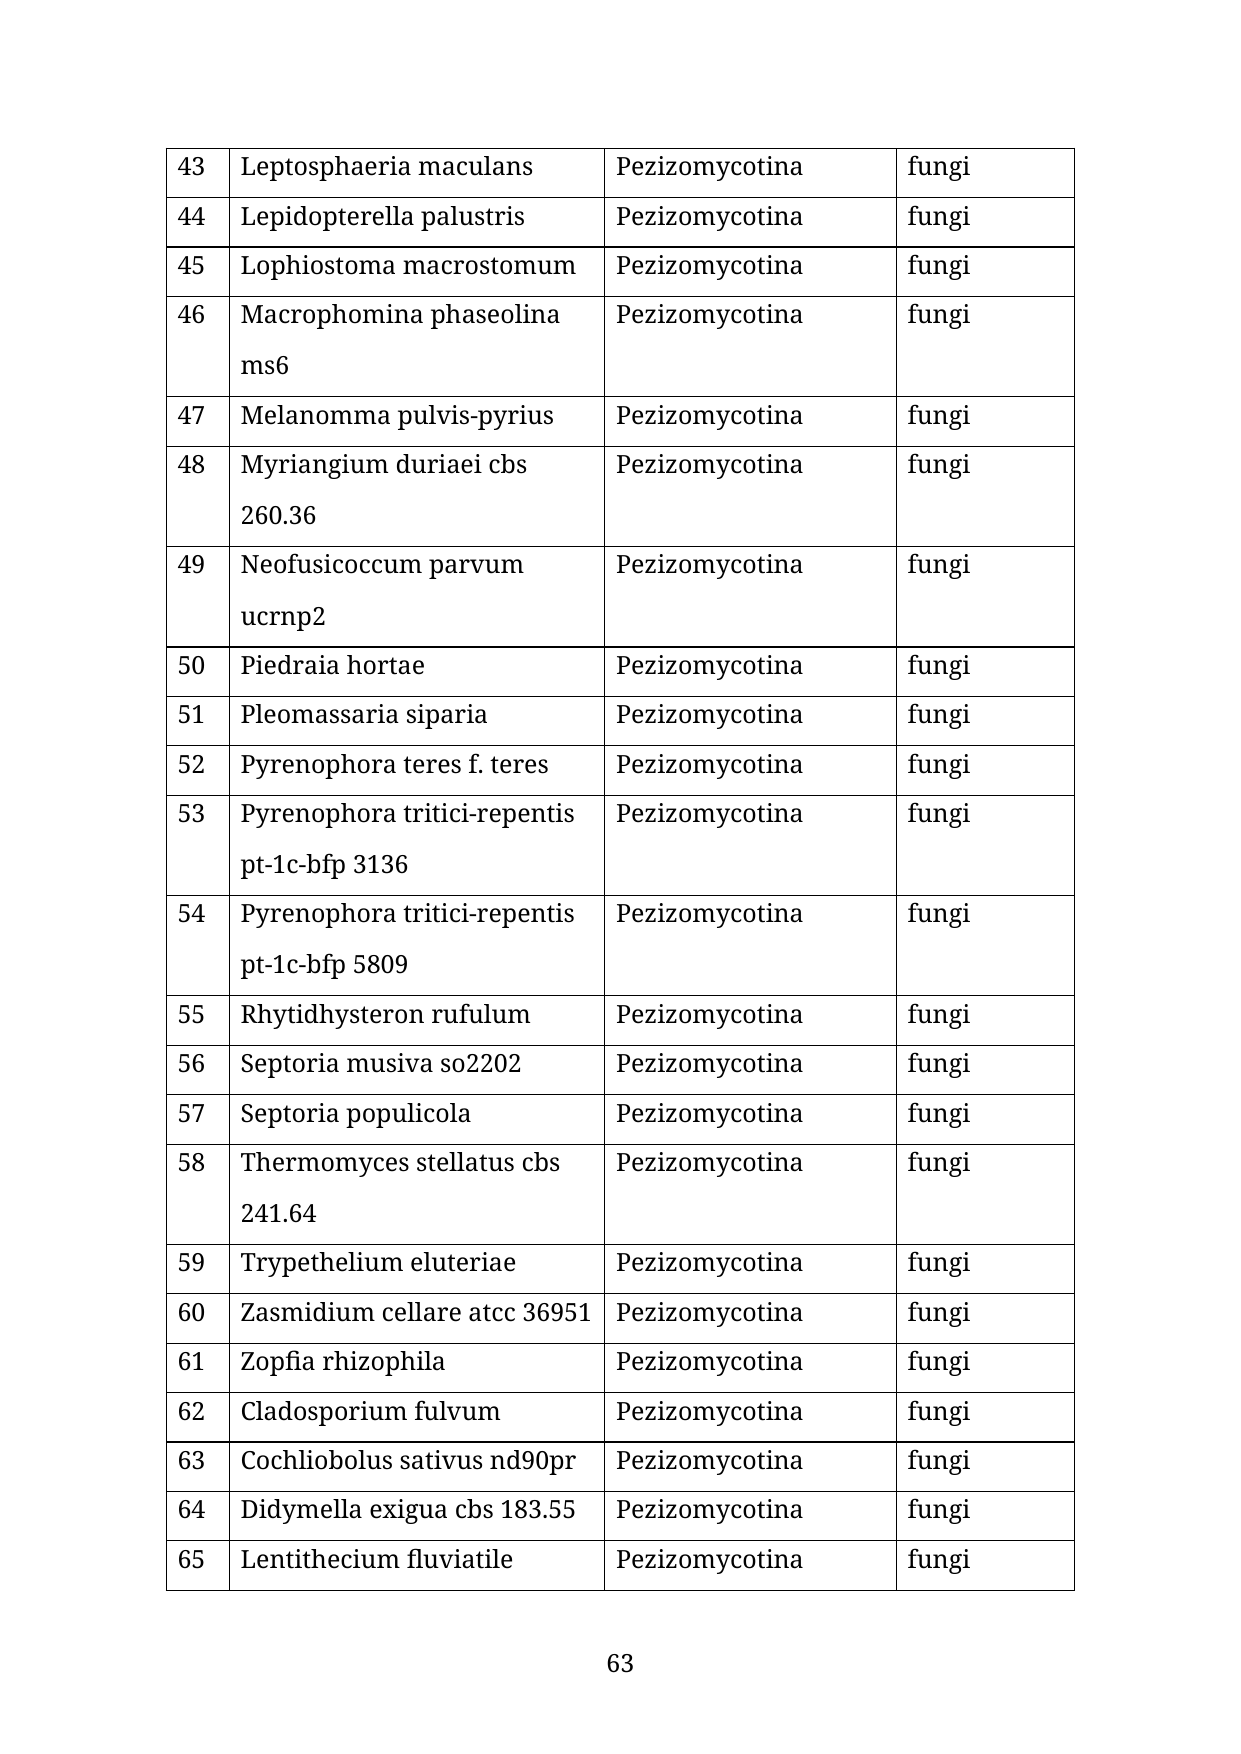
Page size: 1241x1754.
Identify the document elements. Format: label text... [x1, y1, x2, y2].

table_cell Pezizomycotina [605, 1294, 896, 1343]
table_cell Pezizomycotina [605, 796, 896, 895]
table_cell fungi [897, 1145, 1074, 1244]
table_cell fungi [897, 1046, 1074, 1094]
table_cell 60 [167, 1294, 229, 1343]
table_cell fungi [897, 648, 1074, 696]
table_cell fungi [897, 149, 1074, 197]
table_cell Zasmidium cellare atcc 36951 [230, 1294, 604, 1343]
table_cell Myriangium duriaei cbs 260.36 [230, 447, 604, 546]
table_cell Neofusicoccum parvum ucrnp2 [230, 547, 604, 646]
table_cell Septoria populicola [230, 1095, 604, 1143]
table_cell 54 [167, 896, 229, 995]
table_cell 49 [167, 547, 229, 646]
table_cell Piedraia hortae [230, 648, 604, 696]
table_cell Cladosporium fulvum [230, 1393, 604, 1441]
table_cell fungi [897, 996, 1074, 1045]
table_cell 47 [167, 397, 229, 446]
table_cell Pezizomycotina [605, 1492, 896, 1540]
table_cell 55 [167, 996, 229, 1045]
table_cell 46 [167, 297, 229, 396]
table_cell Pezizomycotina [605, 447, 896, 546]
table_cell Pezizomycotina [605, 1095, 896, 1143]
table_cell fungi [897, 697, 1074, 745]
table_cell Pezizomycotina [605, 697, 896, 745]
table_cell 63 [167, 1443, 229, 1491]
table_cell fungi [897, 1294, 1074, 1343]
table_cell fungi [897, 1492, 1074, 1540]
table_cell Pezizomycotina [605, 1393, 896, 1441]
table_cell Pezizomycotina [605, 746, 896, 794]
table_cell fungi [897, 796, 1074, 895]
table_cell 65 [167, 1541, 229, 1589]
table_cell Pyrenophora tritici-repentis pt-1c-bfp 5809 [230, 896, 604, 995]
table_cell Rhytidhysteron rufulum [230, 996, 604, 1045]
table_cell fungi [897, 1344, 1074, 1392]
table_cell fungi [897, 297, 1074, 396]
table_cell Pezizomycotina [605, 1443, 896, 1491]
table_cell Pyrenophora teres f. teres [230, 746, 604, 794]
table_cell fungi [897, 1393, 1074, 1441]
table_cell 43 [167, 149, 229, 197]
table_cell fungi [897, 397, 1074, 446]
table_cell Pezizomycotina [605, 297, 896, 396]
table_cell 61 [167, 1344, 229, 1392]
table_cell Pleomassaria siparia [230, 697, 604, 745]
table_cell 53 [167, 796, 229, 895]
table_cell Pezizomycotina [605, 1245, 896, 1293]
table_cell 48 [167, 447, 229, 546]
table_cell fungi [897, 896, 1074, 995]
table_cell 58 [167, 1145, 229, 1244]
table_cell fungi [897, 198, 1074, 246]
table_cell Pezizomycotina [605, 1541, 896, 1589]
table_cell Pezizomycotina [605, 1145, 896, 1244]
table_cell Septoria musiva so2202 [230, 1046, 604, 1094]
table_cell Thermomyces stellatus cbs 241.64 [230, 1145, 604, 1244]
table_cell 45 [167, 248, 229, 296]
table_cell Pezizomycotina [605, 198, 896, 246]
table_cell Macrophomina phaseolina ms6 [230, 297, 604, 396]
table_cell 51 [167, 697, 229, 745]
table_cell Pezizomycotina [605, 1344, 896, 1392]
table_cell Pezizomycotina [605, 1046, 896, 1094]
table_cell fungi [897, 1541, 1074, 1589]
table_cell 62 [167, 1393, 229, 1441]
table_cell Lophiostoma macrostomum [230, 248, 604, 296]
table_cell Zopfia rhizophila [230, 1344, 604, 1392]
table_cell Cochliobolus sativus nd90pr [230, 1443, 604, 1491]
table_cell Pyrenophora tritici-repentis pt-1c-bfp 3136 [230, 796, 604, 895]
table_cell Lentithecium fluviatile [230, 1541, 604, 1589]
table_cell Leptosphaeria maculans [230, 149, 604, 197]
table_cell Pezizomycotina [605, 896, 896, 995]
table_cell Pezizomycotina [605, 397, 896, 446]
table_cell fungi [897, 248, 1074, 296]
table_cell fungi [897, 746, 1074, 794]
table_cell 56 [167, 1046, 229, 1094]
table_cell Trypethelium eluteriae [230, 1245, 604, 1293]
table_cell fungi [897, 547, 1074, 646]
table_cell Pezizomycotina [605, 547, 896, 646]
table_cell Pezizomycotina [605, 248, 896, 296]
table_cell fungi [897, 1245, 1074, 1293]
table_cell fungi [897, 1443, 1074, 1491]
table_cell Pezizomycotina [605, 996, 896, 1045]
table_cell Didymella exigua cbs 183.55 [230, 1492, 604, 1540]
table_cell Lepidopterella palustris [230, 198, 604, 246]
table_cell 57 [167, 1095, 229, 1143]
table_cell Pezizomycotina [605, 149, 896, 197]
table_cell 52 [167, 746, 229, 794]
table_cell 59 [167, 1245, 229, 1293]
table_cell fungi [897, 447, 1074, 546]
table_cell 64 [167, 1492, 229, 1540]
table_cell Melanomma pulvis-pyrius [230, 397, 604, 446]
table_cell 44 [167, 198, 229, 246]
table_cell 50 [167, 648, 229, 696]
table_cell Pezizomycotina [605, 648, 896, 696]
table_cell fungi [897, 1095, 1074, 1143]
